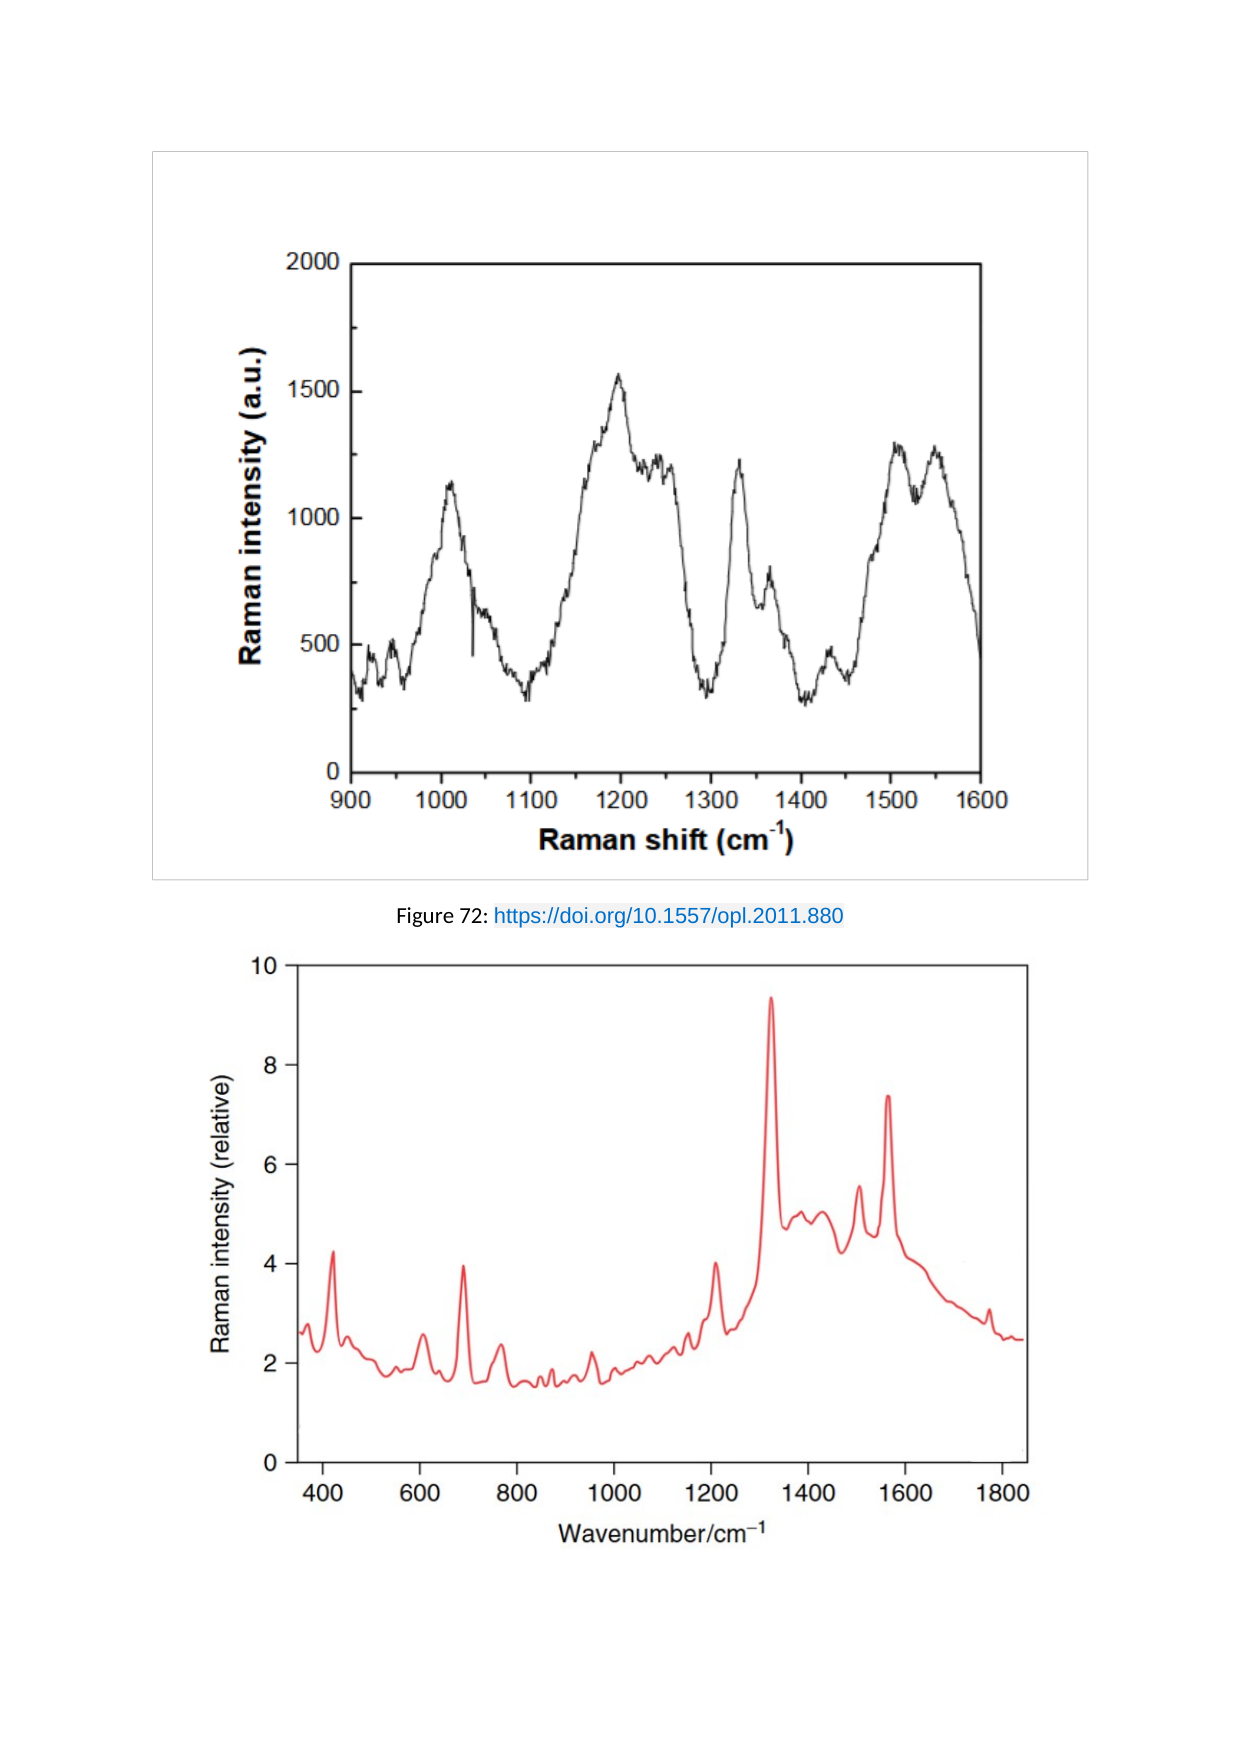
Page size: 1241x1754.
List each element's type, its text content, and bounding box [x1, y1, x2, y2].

picture [193, 948, 1048, 1560]
picture [150, 150, 1091, 883]
text Figure 72: https://doi.org/10.1557/opl.2011.880 [150, 901, 1090, 929]
